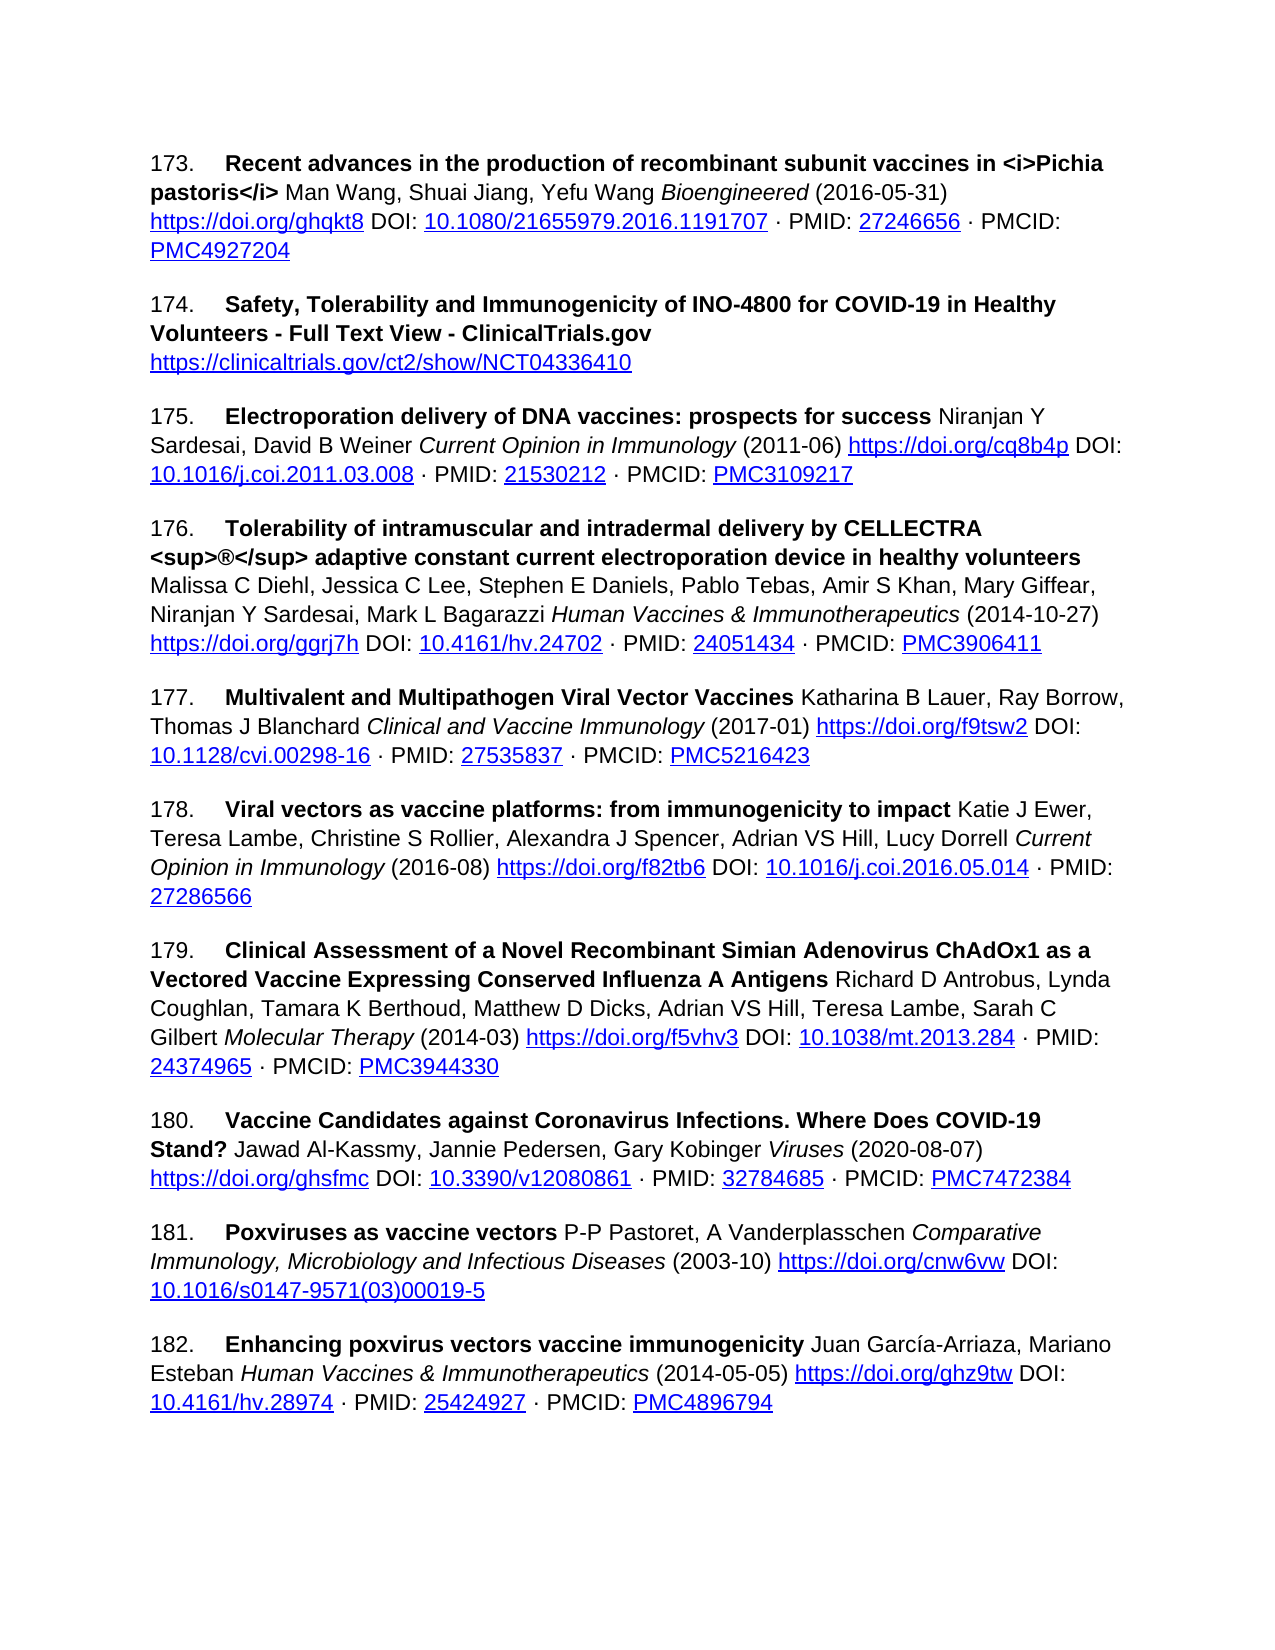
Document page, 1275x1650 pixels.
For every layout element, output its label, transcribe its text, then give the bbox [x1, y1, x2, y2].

text 182. Enhancing poxvirus vectors vaccine immunogenicity Juan García-Arriaza, Mariano Esteban Human Vaccines & Immunotherapeutics (2014-05-05) https://doi.org/ghz9tw DOI: 10.4161/hv.28974 · PMID: 25424927 · PMCID: PMC4896794 [150, 1331, 1125, 1415]
text 174. Safety, Tolerability and Immunogenicity of INO-4800 for COVID-19 in Healthy Volunteers - Full Text View - ClinicalTrials.gov https://clinicaltrials.gov/ct2/show/NCT04336410 [150, 291, 1125, 375]
text 179. Clinical Assessment of a Novel Recombinant Simian Adenovirus ChAdOx1 as a Vectored Vaccine Expressing Conserved Influenza A Antigens Richard D Antrobus, Lynda Coughlan, Tamara K Berthoud, Matthew D Dicks, Adrian VS Hill, Teresa Lambe, Sarah C Gilbert Molecular Therapy (2014-03) https://doi.org/f5vhv3 DOI: 10.1038/mt.2013.284 · PMID: 24374965 · PMCID: PMC3944330 [150, 937, 1125, 1079]
text 177. Multivalent and Multipathogen Viral Vector Vaccines Katharina B Lauer, Ray Borrow, Thomas J Blanchard Clinical and Vaccine Immunology (2017-01) https://doi.org/f9tsw2 DOI: 10.1128/cvi.00298-16 · PMID: 27535837 · PMCID: PMC5216423 [150, 684, 1125, 769]
text 181. Poxviruses as vaccine vectors P-P Pastoret, A Vanderplasschen Comparative Immunology, Microbiology and Infectious Diseases (2003-10) https://doi.org/cnw6vw DOI: 10.1016/s0147-9571(03)00019-5 [150, 1219, 1125, 1303]
text 173. Recent advances in the production of recombinant subunit vaccines in <i>Pichia pastoris</i> Man Wang, Shuai Jiang, Yefu Wang Bioengineered (2016-05-31) https://doi.org/ghqkt8 DOI: 10.1080/21655979.2016.1191707 · PMID: 27246656 · PMCID: PMC4927204 [150, 150, 1125, 263]
text 176. Tolerability of intramuscular and intradermal delivery by CELLECTRA <sup>®</sup> adaptive constant current electroporation device in healthy volunteers Malissa C Diehl, Jessica C Lee, Stephen E Daniels, Pablo Tebas, Amir S Khan, Mary Giffear, Niranjan Y Sardesai, Mark L Bagarazzi Human Vaccines & Immunotherapeutics (2014-10-27) https://doi.org/ggrj7h DOI: 10.4161/hv.24702 · PMID: 24051434 · PMCID: PMC3906411 [150, 514, 1125, 657]
text 180. Vaccine Candidates against Coronavirus Infections. Where Does COVID-19 Stand? Jawad Al-Kassmy, Jannie Pedersen, Gary Kobinger Viruses (2020-08-07) https://doi.org/ghsfmc DOI: 10.3390/v12080861 · PMID: 32784685 · PMCID: PMC7472384 [150, 1107, 1125, 1191]
text 178. Viral vectors as vaccine platforms: from immunogenicity to impact Katie J Ewer, Teresa Lambe, Christine S Rollier, Alexandra J Spencer, Adrian VS Hill, Lucy Dorrell Current Opinion in Immunology (2016-08) https://doi.org/f82tb6 DOI: 10.1016/j.coi.2016.05.014 · PMID: 27286566 [150, 796, 1125, 909]
text 175. Electroporation delivery of DNA vaccines: prospects for success Niranjan Y Sardesai, David B Weiner Current Opinion in Immunology (2011-06) https://doi.org/cq8b4p DOI: 10.1016/j.coi.2011.03.008 · PMID: 21530212 · PMCID: PMC3109217 [150, 403, 1125, 487]
